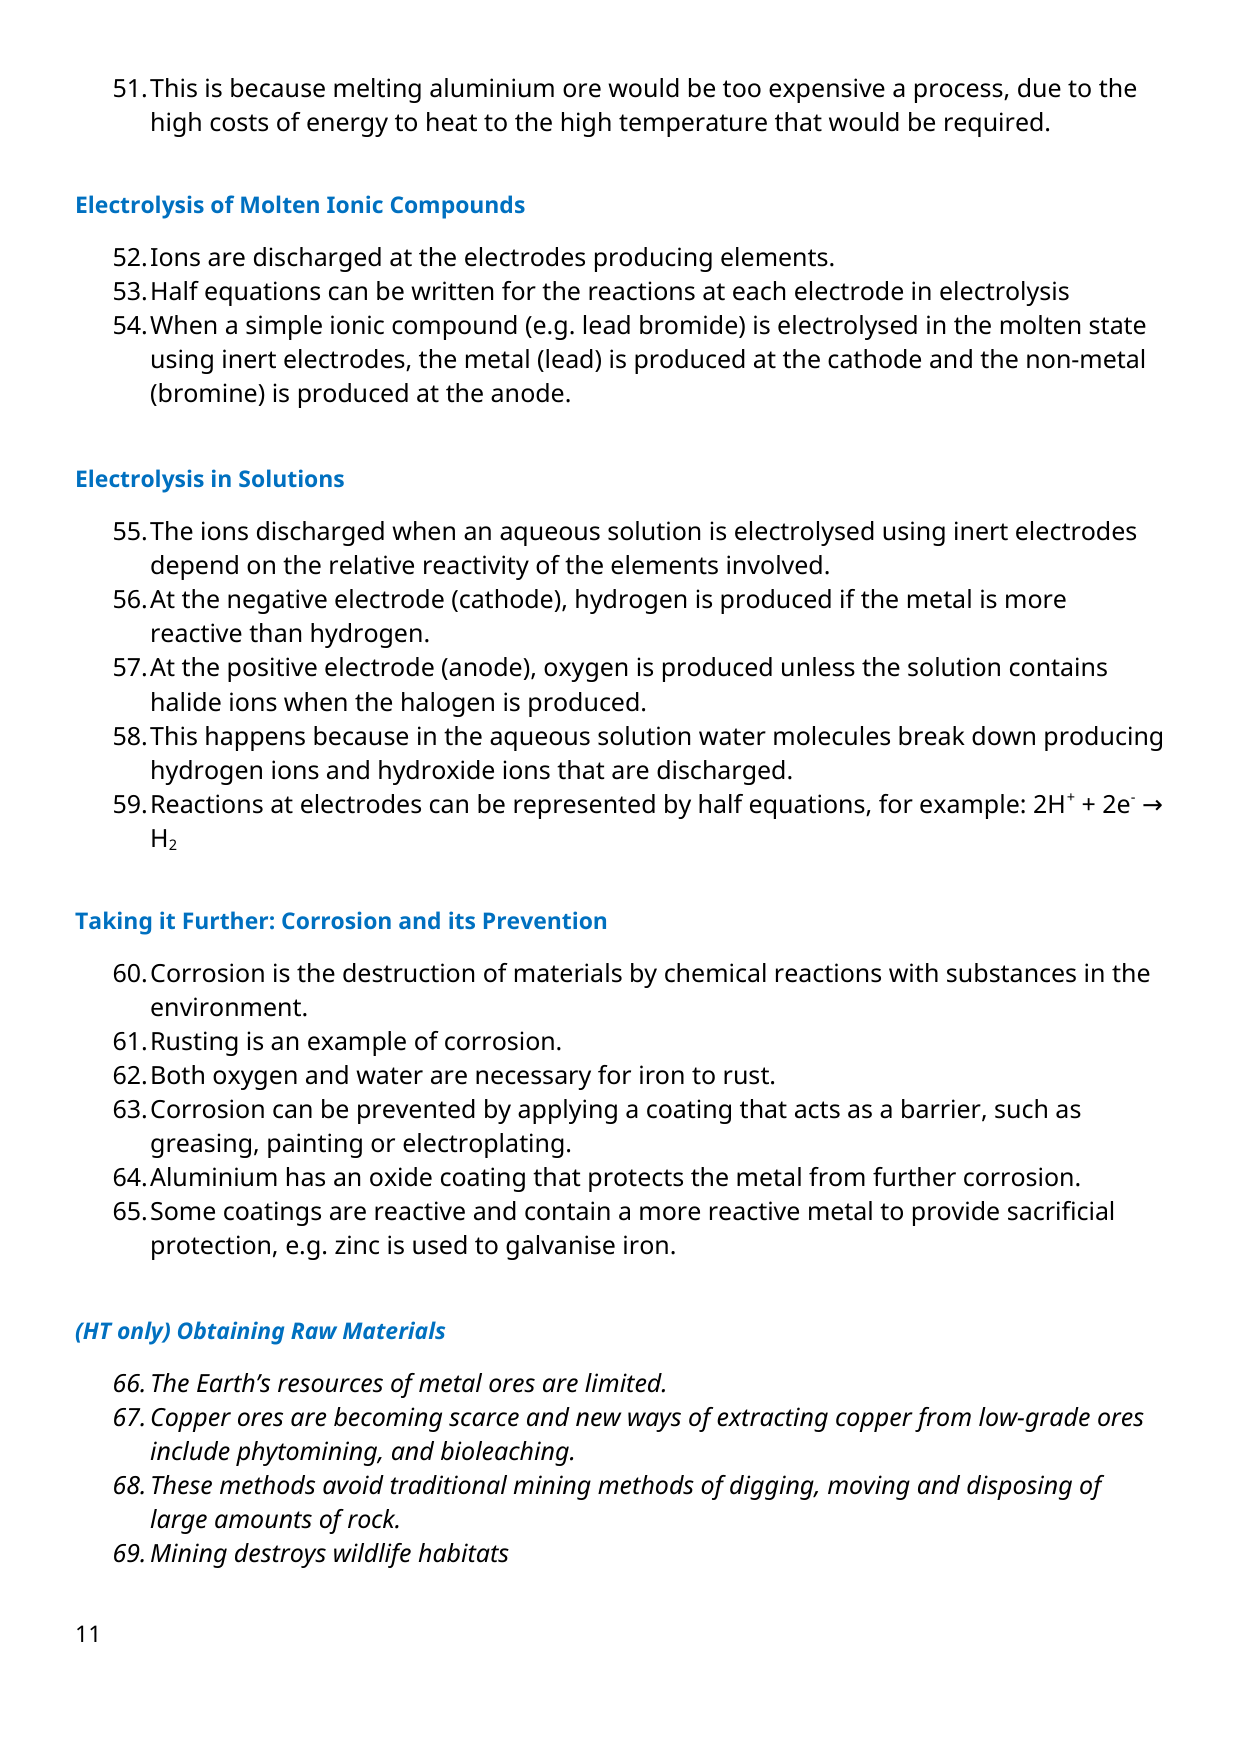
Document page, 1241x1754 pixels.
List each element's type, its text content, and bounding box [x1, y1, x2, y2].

list Rusting is an example of corrosion. [112, 1023, 1165, 1057]
list The Earth’s resources of metal ores are limited. [112, 1366, 1165, 1400]
list Half equations can be written for the reactions at each electrode in electrolysis [112, 274, 1165, 308]
text (HT only) Obtaining Raw Materials [75, 1315, 1165, 1347]
list This is because melting aluminium ore would be too expensive a process, due to the high costs of energy to heat to the high temperature that would be required. [112, 71, 1165, 139]
list Ions are discharged at the electrodes producing elements. [112, 240, 1165, 274]
list When a simple ionic compound (e.g. lead bromide) is electrolysed in the molten state using inert electrodes, the metal (lead) is produced at the cathode and the non-metal (bromine) is produced at the anode. [112, 308, 1165, 410]
list Reactions at electrodes can be represented by half equations, for example: 2H+ + 2e- → H2 [112, 786, 1165, 854]
list Mining destroys wildlife habitats [112, 1536, 1165, 1570]
list At the positive electrode (anode), oxygen is produced unless the solution contains halide ions when the halogen is produced. [112, 650, 1165, 718]
list These methods avoid traditional mining methods of digging, moving and disposing of large amounts of rock. [112, 1468, 1165, 1536]
text Electrolysis of Molten Ionic Compounds [75, 189, 1165, 221]
list The ions discharged when an aqueous solution is electrolysed using inert electrodes depend on the relative reactivity of the elements involved. [112, 514, 1165, 582]
text Electrolysis in Solutions [75, 463, 1165, 495]
list Copper ores are becoming scarce and new ways of extracting copper from low-grade ores include phytomining, and bioleaching. [112, 1400, 1165, 1468]
list Corrosion is the destruction of materials by chemical reactions with substances in the environment. [112, 955, 1165, 1023]
list Both oxygen and water are necessary for iron to rust. [112, 1057, 1165, 1092]
list At the negative electrode (cathode), hydrogen is produced if the metal is more reactive than hydrogen. [112, 582, 1165, 650]
text Taking it Further: Corrosion and its Prevention [75, 905, 1165, 936]
list Aluminium has an oxide coating that protects the metal from further corrosion. [112, 1160, 1165, 1194]
list Corrosion can be prevented by applying a coating that acts as a barrier, such as greasing, painting or electroplating. [112, 1092, 1165, 1160]
list This happens because in the aqueous solution water molecules break down producing hydrogen ions and hydroxide ions that are discharged. [112, 718, 1165, 786]
list Some coatings are reactive and contain a more reactive metal to provide sacrificial protection, e.g. zinc is used to galvanise iron. [112, 1194, 1165, 1262]
